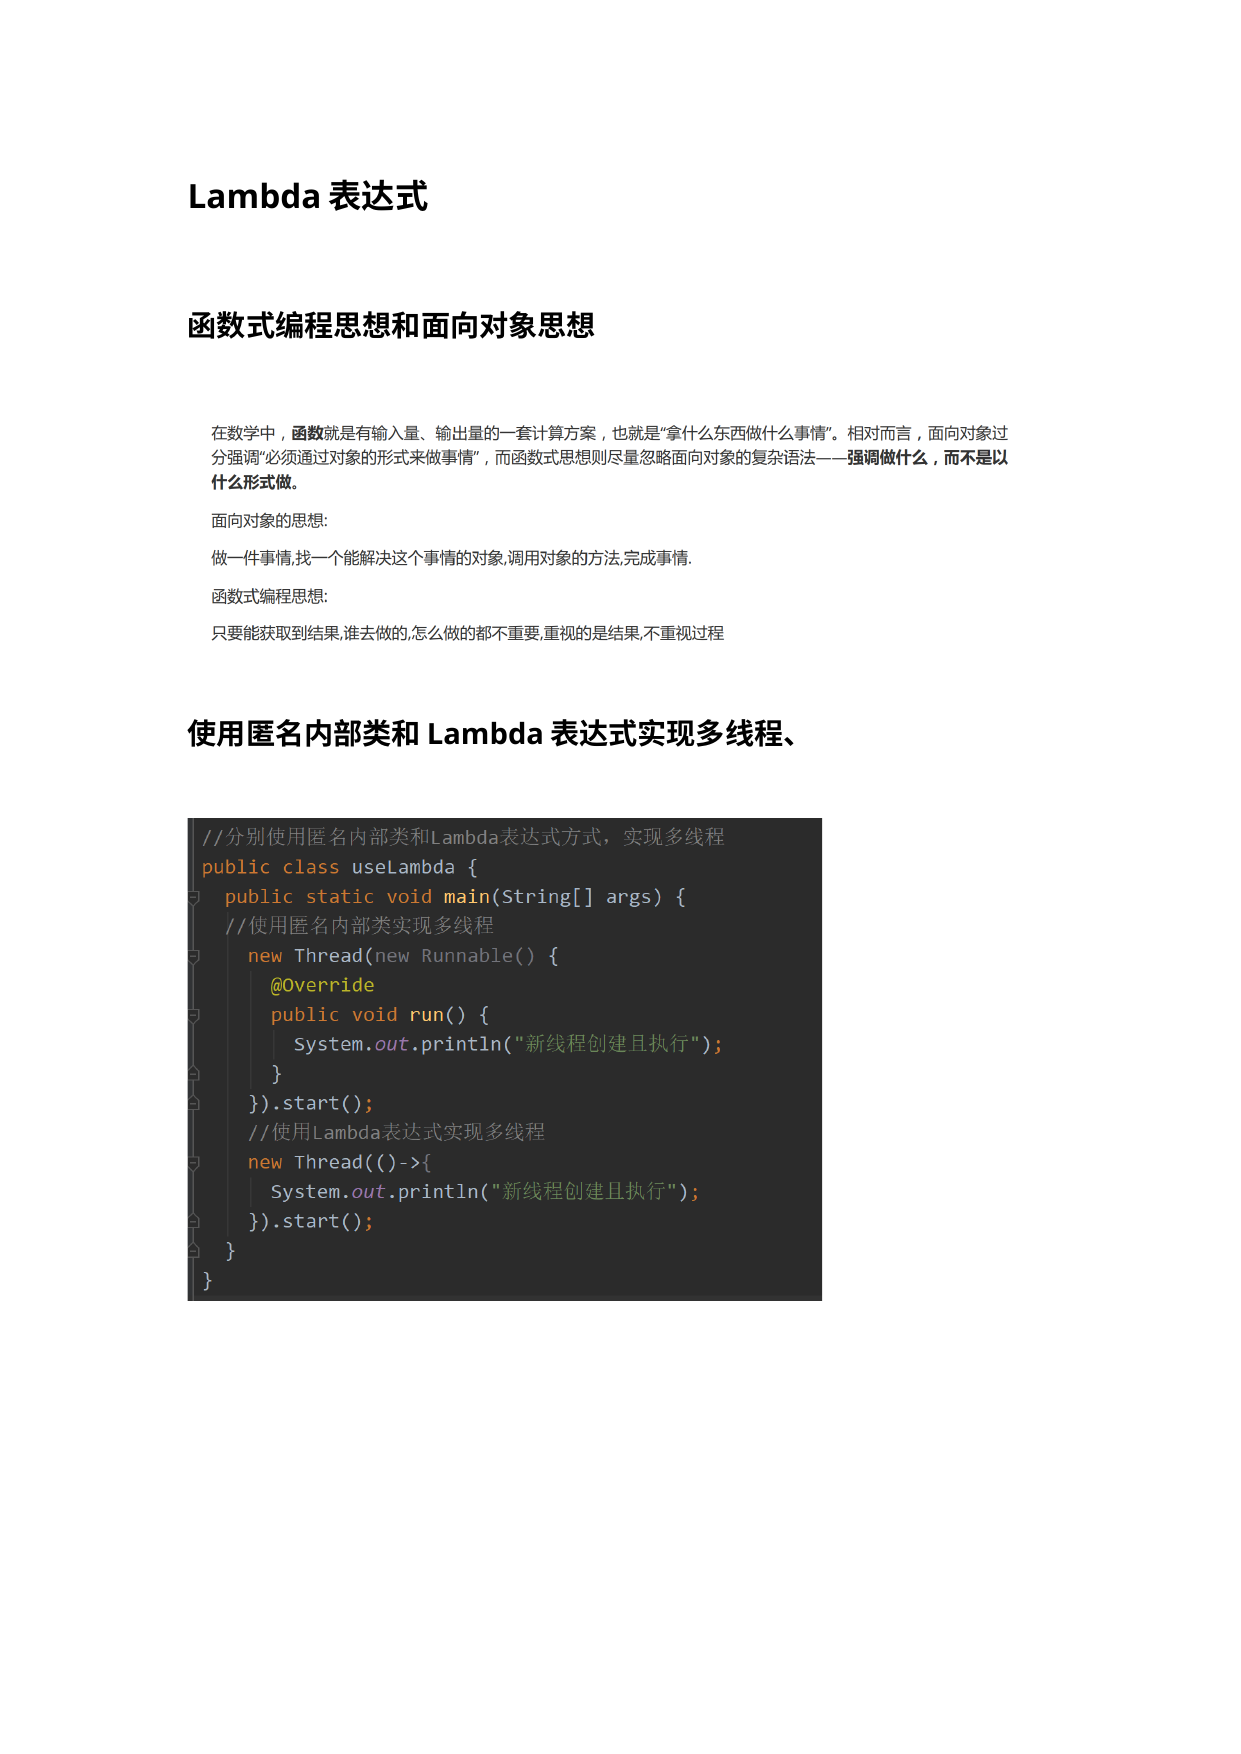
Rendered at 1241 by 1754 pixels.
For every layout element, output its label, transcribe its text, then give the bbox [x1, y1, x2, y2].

subtitle 使用匿名内部类和Lambda表达式实现多线程、 [187, 699, 1053, 764]
picture [187, 818, 823, 1301]
subtitle 函数式编程思想和面向对象思想 [187, 291, 1053, 356]
subtitle Lambda表达式 [187, 162, 1053, 227]
picture [187, 410, 1053, 648]
